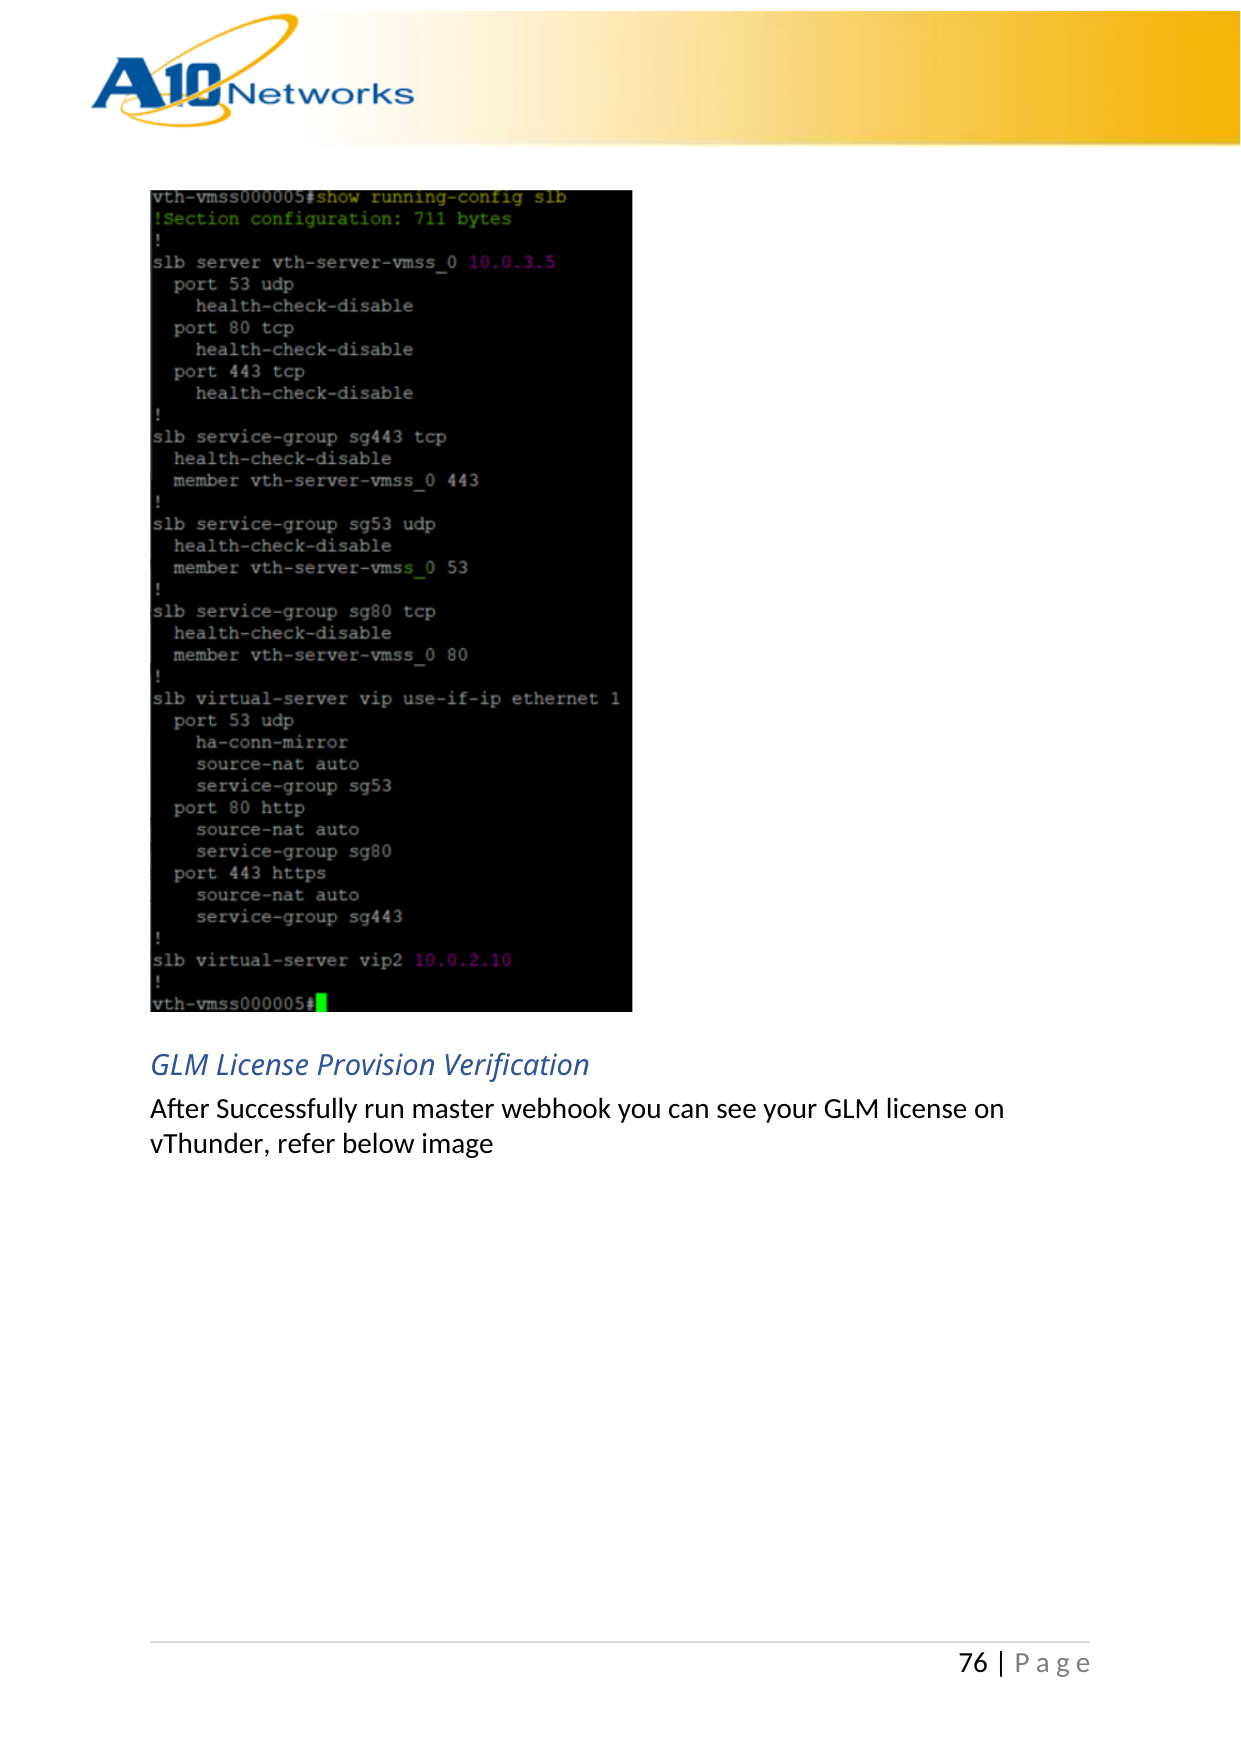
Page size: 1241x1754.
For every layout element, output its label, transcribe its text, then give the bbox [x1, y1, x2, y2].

subtitle GLM License Provision Verification [150, 1044, 1090, 1084]
picture [0, 11, 1241, 147]
text After Successfully run master webhook you can see your GLM license on vThunder, refer below image [150, 1090, 1090, 1161]
picture [150, 164, 633, 1012]
